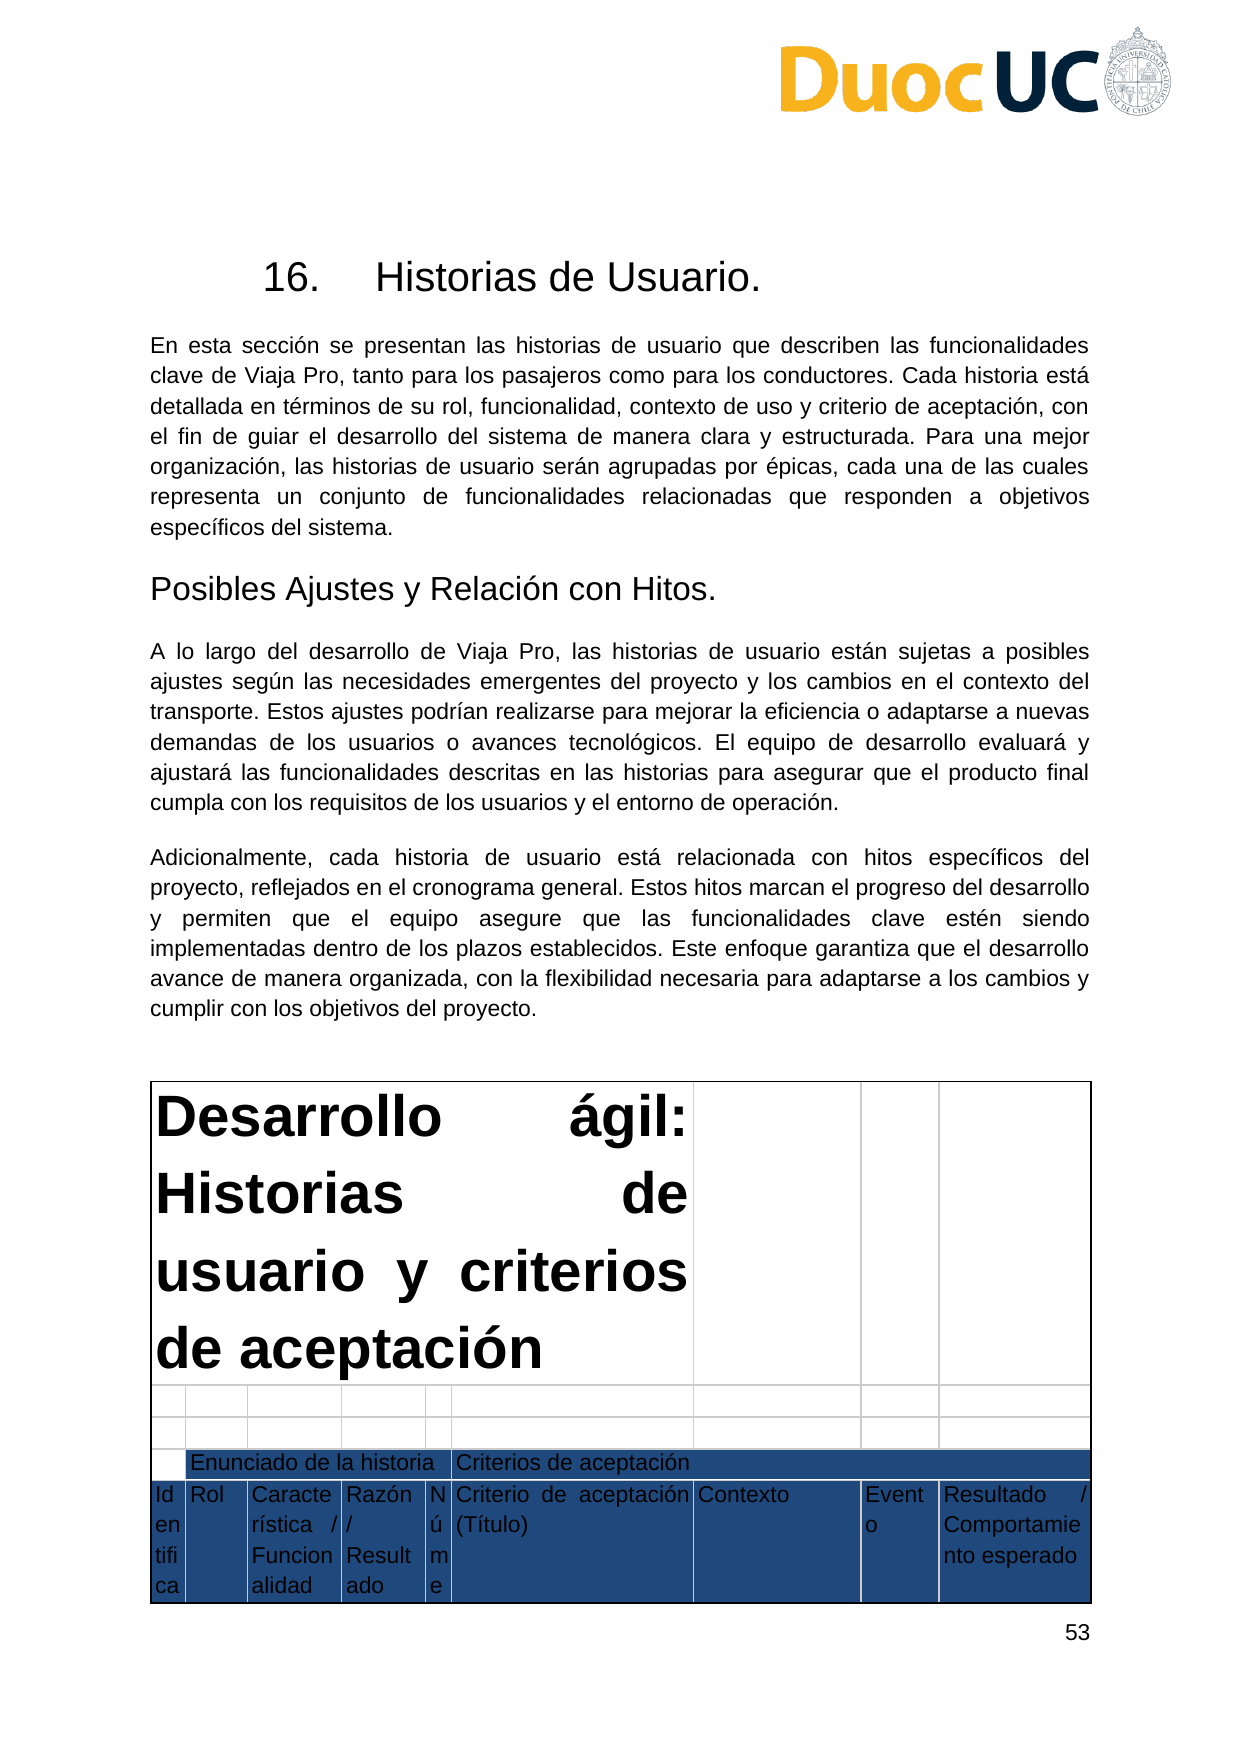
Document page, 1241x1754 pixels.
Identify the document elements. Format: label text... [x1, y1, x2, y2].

table_cell [940, 1386, 1090, 1416]
table_cell [248, 1386, 341, 1416]
subtitle Historias de Usuario. [262, 252, 1090, 300]
table_cell [426, 1418, 451, 1448]
table_cell [248, 1418, 341, 1448]
text A lo largo del desarrollo de Viaja Pro, las historias de usuario están sujetas a posibles ajustes según las necesidades emergentes del proyecto y los cambios en el contexto del transporte. Estos ajustes podrían realizarse para mejorar la eficiencia o adaptarse a nuevas demandas de los usuarios o avances tecnológicos. El equipo de desarrollo evaluará y ajustará las funcionalidades descritas en las historias para asegurar que el producto final cumpla con los requisitos de los usuarios y el entorno de operación. [150, 638, 1090, 815]
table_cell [248, 1481, 341, 1602]
table_cell Razón / Resultado [342, 1481, 425, 1602]
table_cell [452, 1418, 693, 1448]
table_cell [452, 1386, 693, 1416]
table_cell [186, 1386, 247, 1416]
table_cell [152, 1386, 185, 1416]
table_cell Evento [862, 1481, 938, 1602]
text Adicionalmente, cada historia de usuario está relacionada con hitos específicos del proyecto, reflejados en el cronograma general. Estos hitos marcan el progreso del desarrollo y permiten que el equipo asegure que las funcionalidades clave estén siendo implementadas dentro de los plazos establecidos. Este enfoque garantiza que el desarrollo avance de manera organizada, con la flexibilidad necesaria para adaptarse a los cambios y cumplir con los objetivos del proyecto. [150, 844, 1090, 1021]
table_cell [152, 1450, 185, 1479]
table_cell Contexto [694, 1481, 860, 1602]
table_cell [940, 1418, 1090, 1448]
table_cell [862, 1386, 938, 1416]
table_cell Criterios de aceptación [452, 1450, 1090, 1479]
subtitle Posibles Ajustes y Relación con Hitos. [150, 569, 1090, 607]
picture [775, 21, 1176, 121]
table_cell [342, 1418, 425, 1448]
table_header [862, 1082, 938, 1384]
table_cell [426, 1386, 451, 1416]
table_header [940, 1082, 1090, 1384]
table_cell [694, 1418, 860, 1448]
table_cell Rol [186, 1481, 247, 1602]
table_header [694, 1082, 860, 1384]
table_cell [426, 1481, 451, 1602]
table_cell [152, 1418, 185, 1448]
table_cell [940, 1481, 1090, 1602]
table_cell Enunciado de la historia [186, 1450, 451, 1479]
table_cell [694, 1386, 860, 1416]
text En esta sección se presentan las historias de usuario que describen las funcionalidades clave de Viaja Pro, tanto para los pasajeros como para los conductores. Cada historia está detallada en términos de su rol, funcionalidad, contexto de uso y criterio de aceptación, con el fin de guiar el desarrollo del sistema de manera clara y estructurada. Para una mejor organización, las historias de usuario serán agrupadas por épicas, cada una de las cuales representa un conjunto de funcionalidades relacionadas que responden a objetivos específicos del sistema. [150, 332, 1090, 540]
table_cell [152, 1481, 185, 1602]
table_cell [186, 1418, 247, 1448]
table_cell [452, 1481, 693, 1602]
table_cell [862, 1418, 938, 1448]
table_header Desarrollo ágil: Historias de usuario y criterios de aceptación [152, 1082, 693, 1384]
table_cell [342, 1386, 425, 1416]
